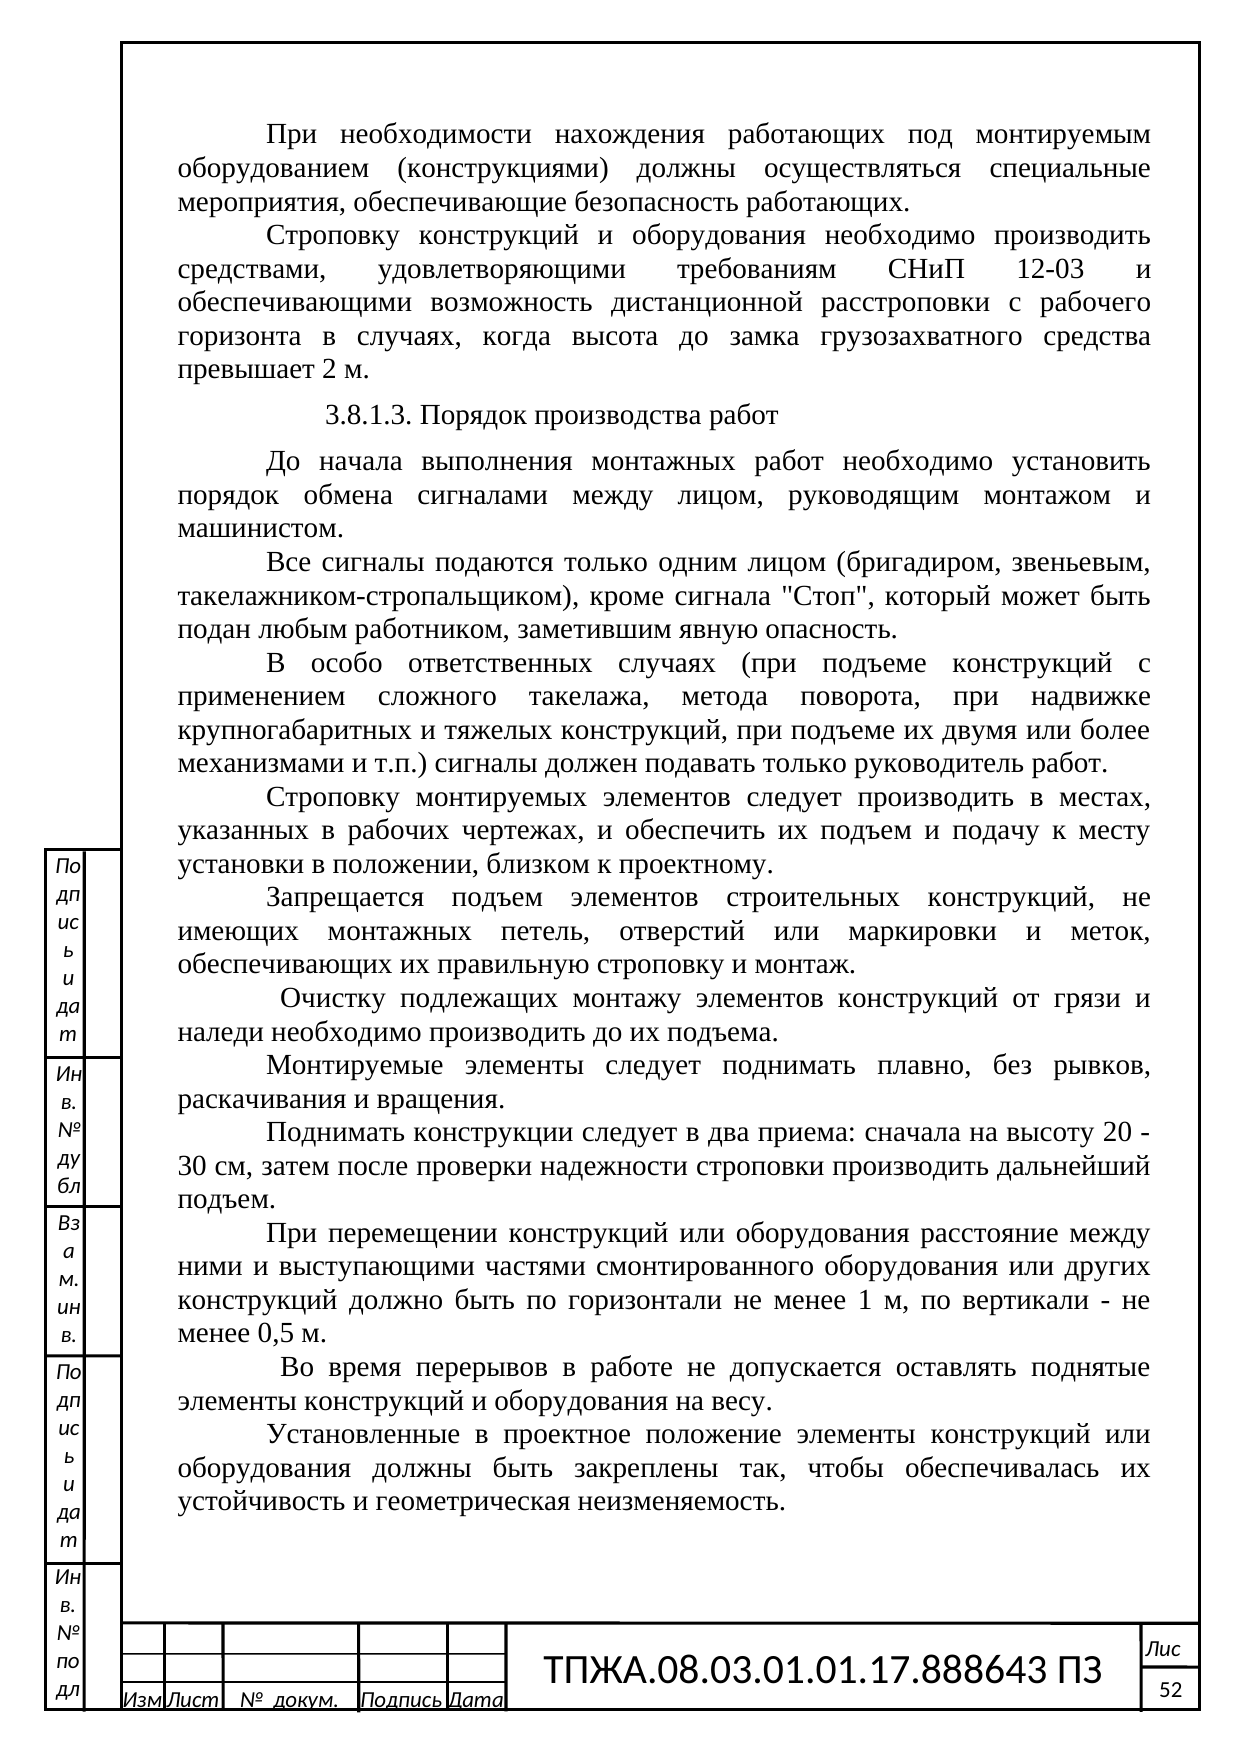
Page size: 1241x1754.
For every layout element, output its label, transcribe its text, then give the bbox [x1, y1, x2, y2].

text Очистку подлежащих монтажу элементов конструкций от грязи и наледи необходимо производить до их подъема. [177, 980, 1152, 1047]
text При перемещении конструкций или оборудования расстояние между ними и выступающими частями смонтированного оборудования или других конструкций должно быть по горизонтали не менее 1 м, по вертикали - не менее 0,5 м. [177, 1215, 1152, 1349]
text Во время перерывов в работе не допускается оставлять поднятые элементы конструкций и оборудования на весу. [177, 1349, 1152, 1416]
text Поднимать конструкции следует в два приема: сначала на высоту 20 - 30 см, затем после проверки надежности строповки производить дальнейший подъем. [177, 1114, 1152, 1215]
text Все сигналы подаются только одним лицом (бригадиром, звеньевым, такелажником-стропальщиком), кроме сигнала "Стоп", который может быть подан любым работником, заметившим явную опасность. [177, 544, 1152, 645]
text Строповку конструкций и оборудования необходимо производить средствами, удовлетворяющими требованиям СНиП 12-03 и обеспечивающими возможность дистанционной расстроповки с рабочего горизонта в случаях, когда высота до замка грузозахватного средства превышает 2 м. [177, 217, 1152, 385]
text Установленные в проектное положение элементы конструкций или оборудования должны быть закреплены так, чтобы обеспечивалась их устойчивость и геометрическая неизменяемость. [177, 1416, 1152, 1517]
text При необходимости нахождения работающих под монтируемым оборудованием (конструкциями) должны осуществляться специальные мероприятия, обеспечивающие безопасность работающих. [177, 117, 1152, 217]
text В особо ответственных случаях (при подъеме конструкций с применением сложного такелажа, метода поворота, при надвижке крупногабаритных и тяжелых конструкций, при подъеме их двумя или более механизмами и т.п.) сигналы должен подавать только руководитель работ. [177, 645, 1152, 779]
text До начала выполнения монтажных работ необходимо установить порядок обмена сигналами между лицом, руководящим монтажом и машинистом. [177, 443, 1152, 544]
text Запрещается подъем элементов строительных конструкций, не имеющих монтажных петель, отверстий или маркировки и меток, обеспечивающих их правильную строповку и монтаж. [177, 879, 1152, 980]
text Монтируемые элементы следует поднимать плавно, без рывков, раскачивания и вращения. [177, 1047, 1152, 1114]
text 3.8.1.3. Порядок производства работ [325, 397, 1152, 431]
text Строповку монтируемых элементов следует производить в местах, указанных в рабочих чертежах, и обеспечить их подъем и подачу к месту установки в положении, близком к проектному. [177, 779, 1152, 879]
